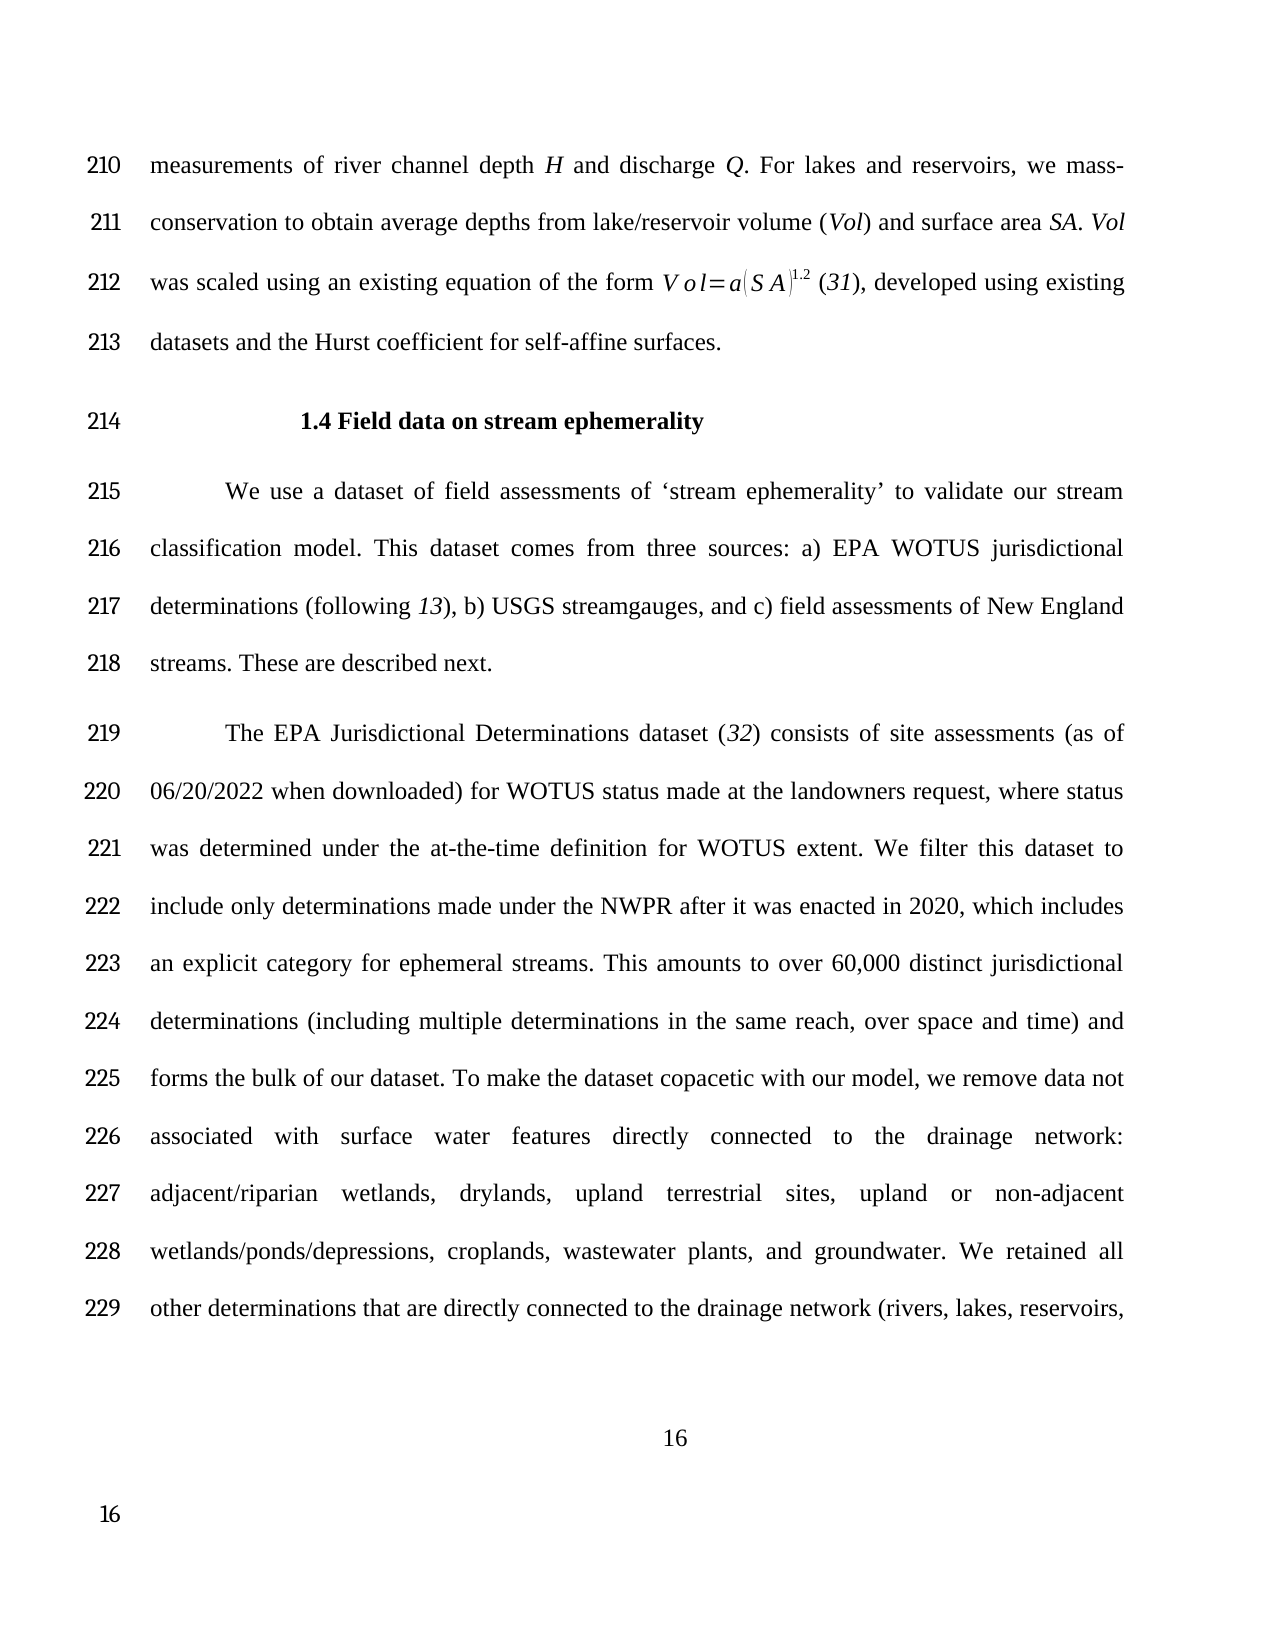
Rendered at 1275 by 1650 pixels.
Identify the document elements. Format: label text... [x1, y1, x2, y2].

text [150, 718, 1125, 1322]
text We use a dataset of field assessments of ‘stream ephemerality’ to validate our stream classification model. This dataset comes from three sources: a) EPA WOTUS jurisdictional determinations (following 13), b) USGS streamgauges, and c) field assessments of New England streams. These are described next. [150, 476, 1125, 677]
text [150, 150, 1125, 356]
subtitle 1.4 Field data on stream ephemerality [225, 406, 1125, 434]
